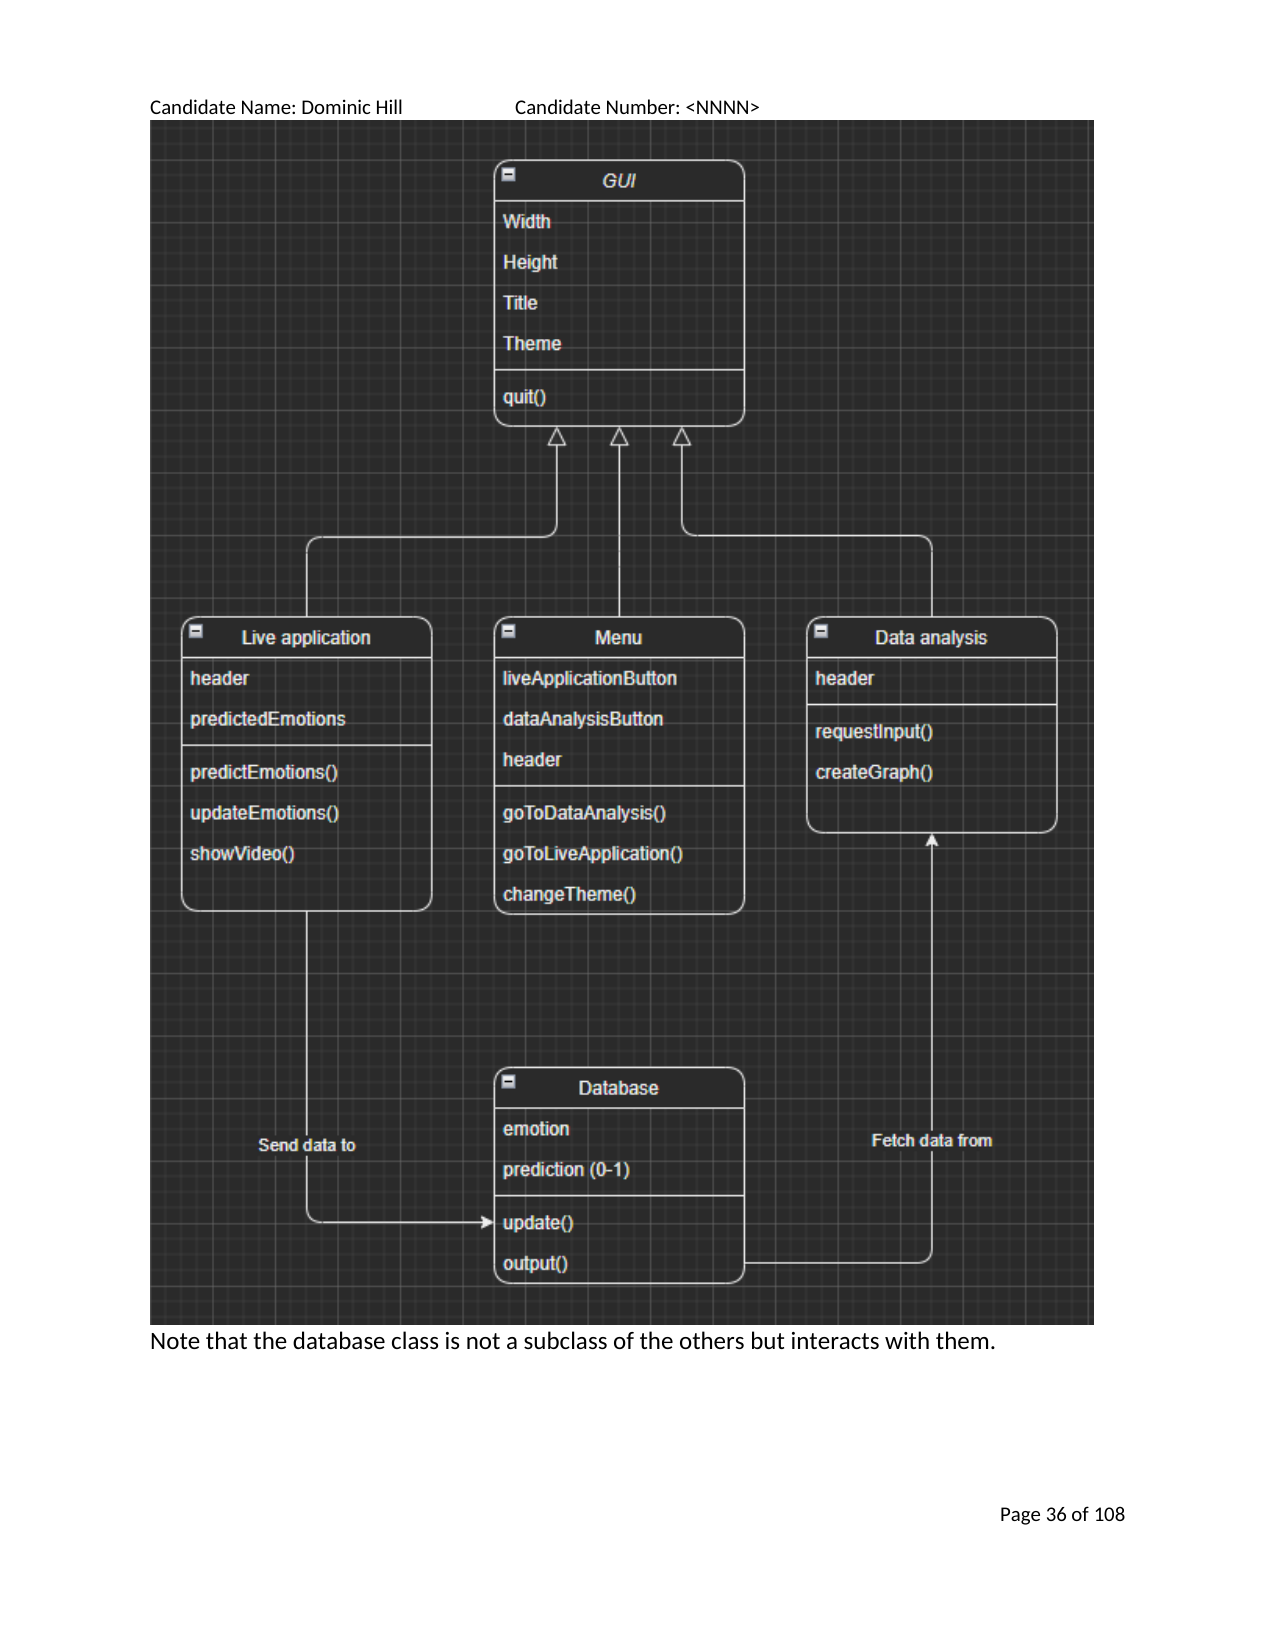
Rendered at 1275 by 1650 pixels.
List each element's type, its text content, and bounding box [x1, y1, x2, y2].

picture [150, 120, 1094, 1325]
text Note that the database class is not a subclass of the others but interacts with them. [150, 1325, 1125, 1355]
